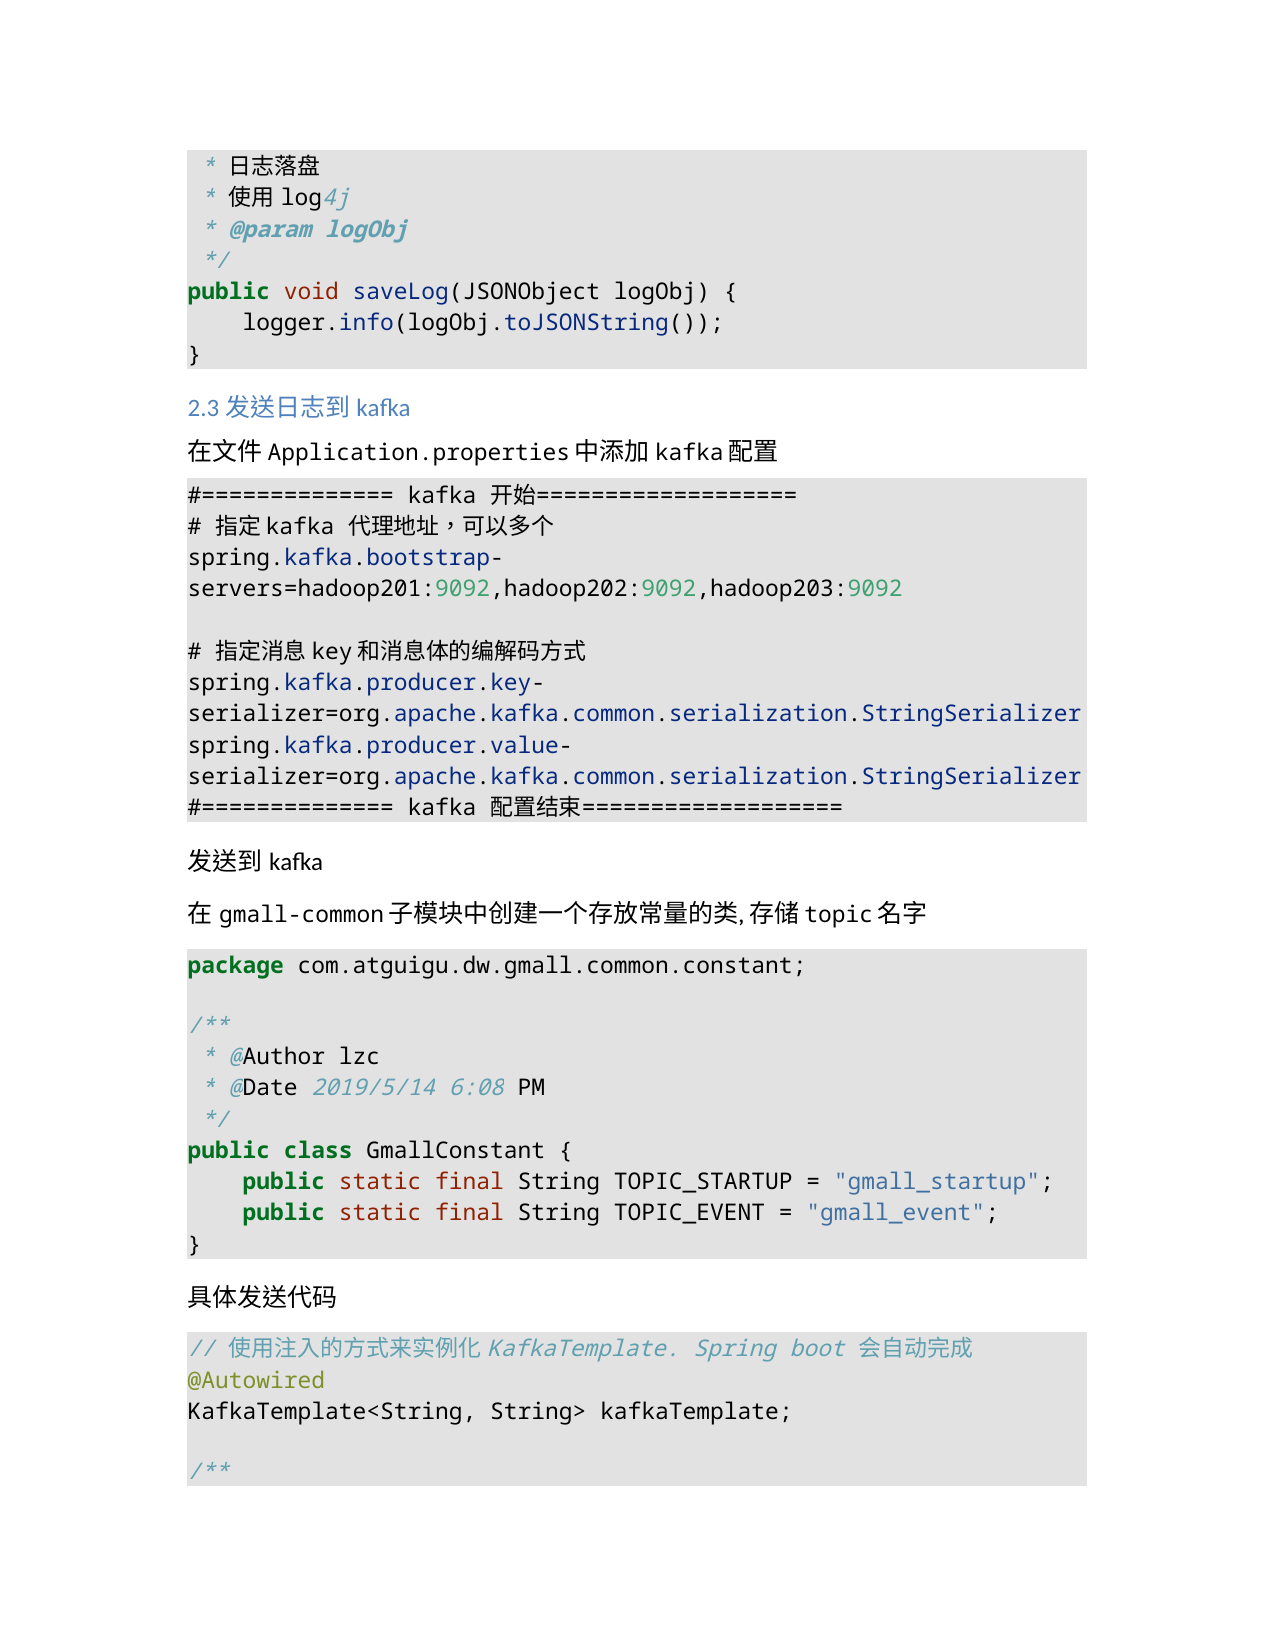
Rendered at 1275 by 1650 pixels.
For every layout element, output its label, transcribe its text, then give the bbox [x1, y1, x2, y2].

text 在 gmall-common子模块中创建一个存放常量的类, 存储topic名字 [187, 896, 1087, 930]
text 发送到 kafka [187, 843, 1087, 877]
text package com.atguigu.dw.gmall.common.constant; /** * @Author lzc * @Date 2019/5/14 6:08 PM */ public class GmallConstant { public static final String TOPIC_STARTUP = "gmall_startup"; public static final String TOPIC_EVENT = "gmall_event"; } [187, 949, 1087, 1259]
subtitle 2.3 发送日志到 kafka [187, 389, 1087, 424]
text 具体发送代码 [187, 1279, 1087, 1314]
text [187, 1332, 1087, 1486]
text 在文件Application.properties中添加kafka配置 [187, 434, 1087, 468]
text #============== kafka 开始=================== # 指定kafka 代理地址，可以多个 spring.kafka.bootstrap-servers=hadoop201:9092,hadoop202:9092,hadoop203:9092 # 指定消息key和消息体的编解码方式 spring.kafka.producer.key-serializer=org.apache.kafka.common.serialization.StringSerializer spring.kafka.producer.value-serializer=org.apache.kafka.common.serialization.StringSerializer #============== kafka 配置结束=================== [187, 478, 1087, 822]
